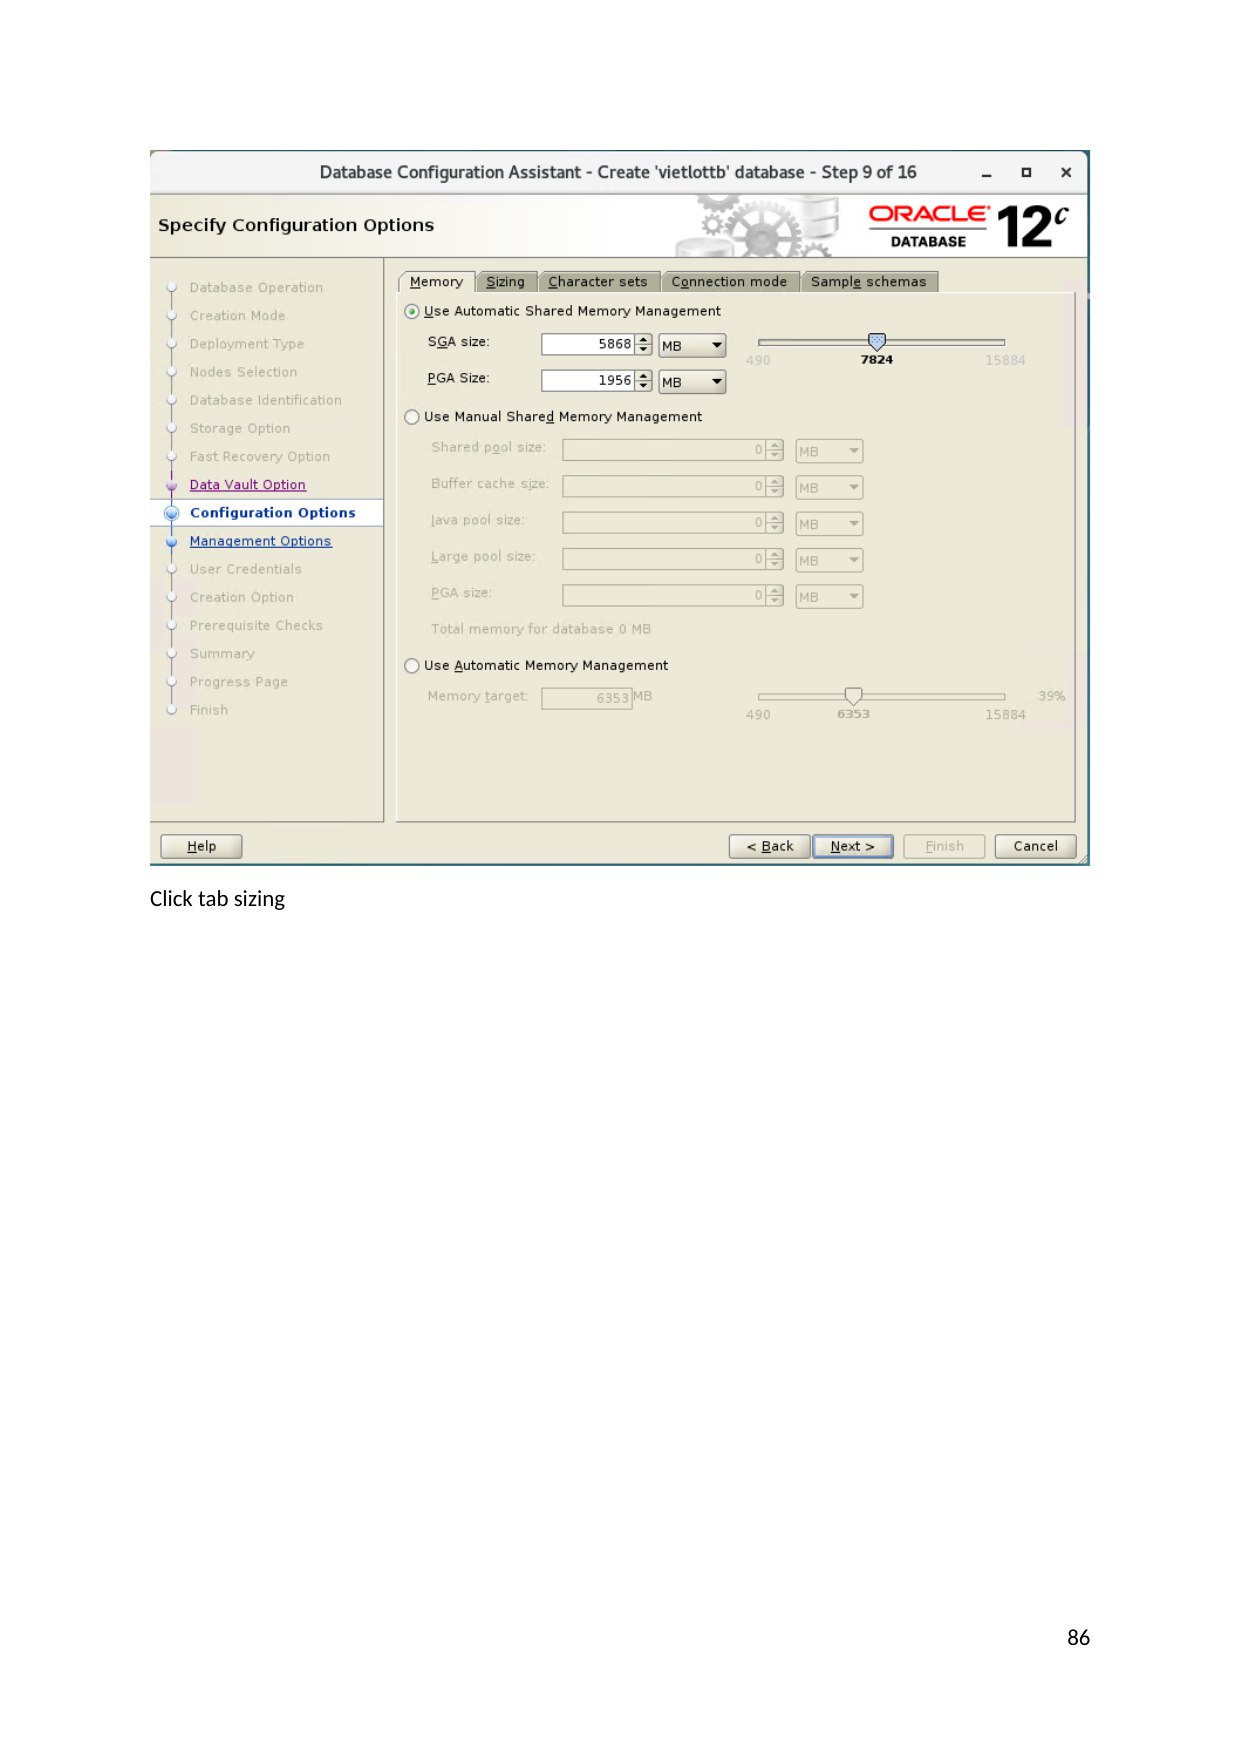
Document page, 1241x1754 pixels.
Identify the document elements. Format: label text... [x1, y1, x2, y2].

picture [150, 150, 1091, 866]
text Click tab sizing [150, 884, 1090, 912]
